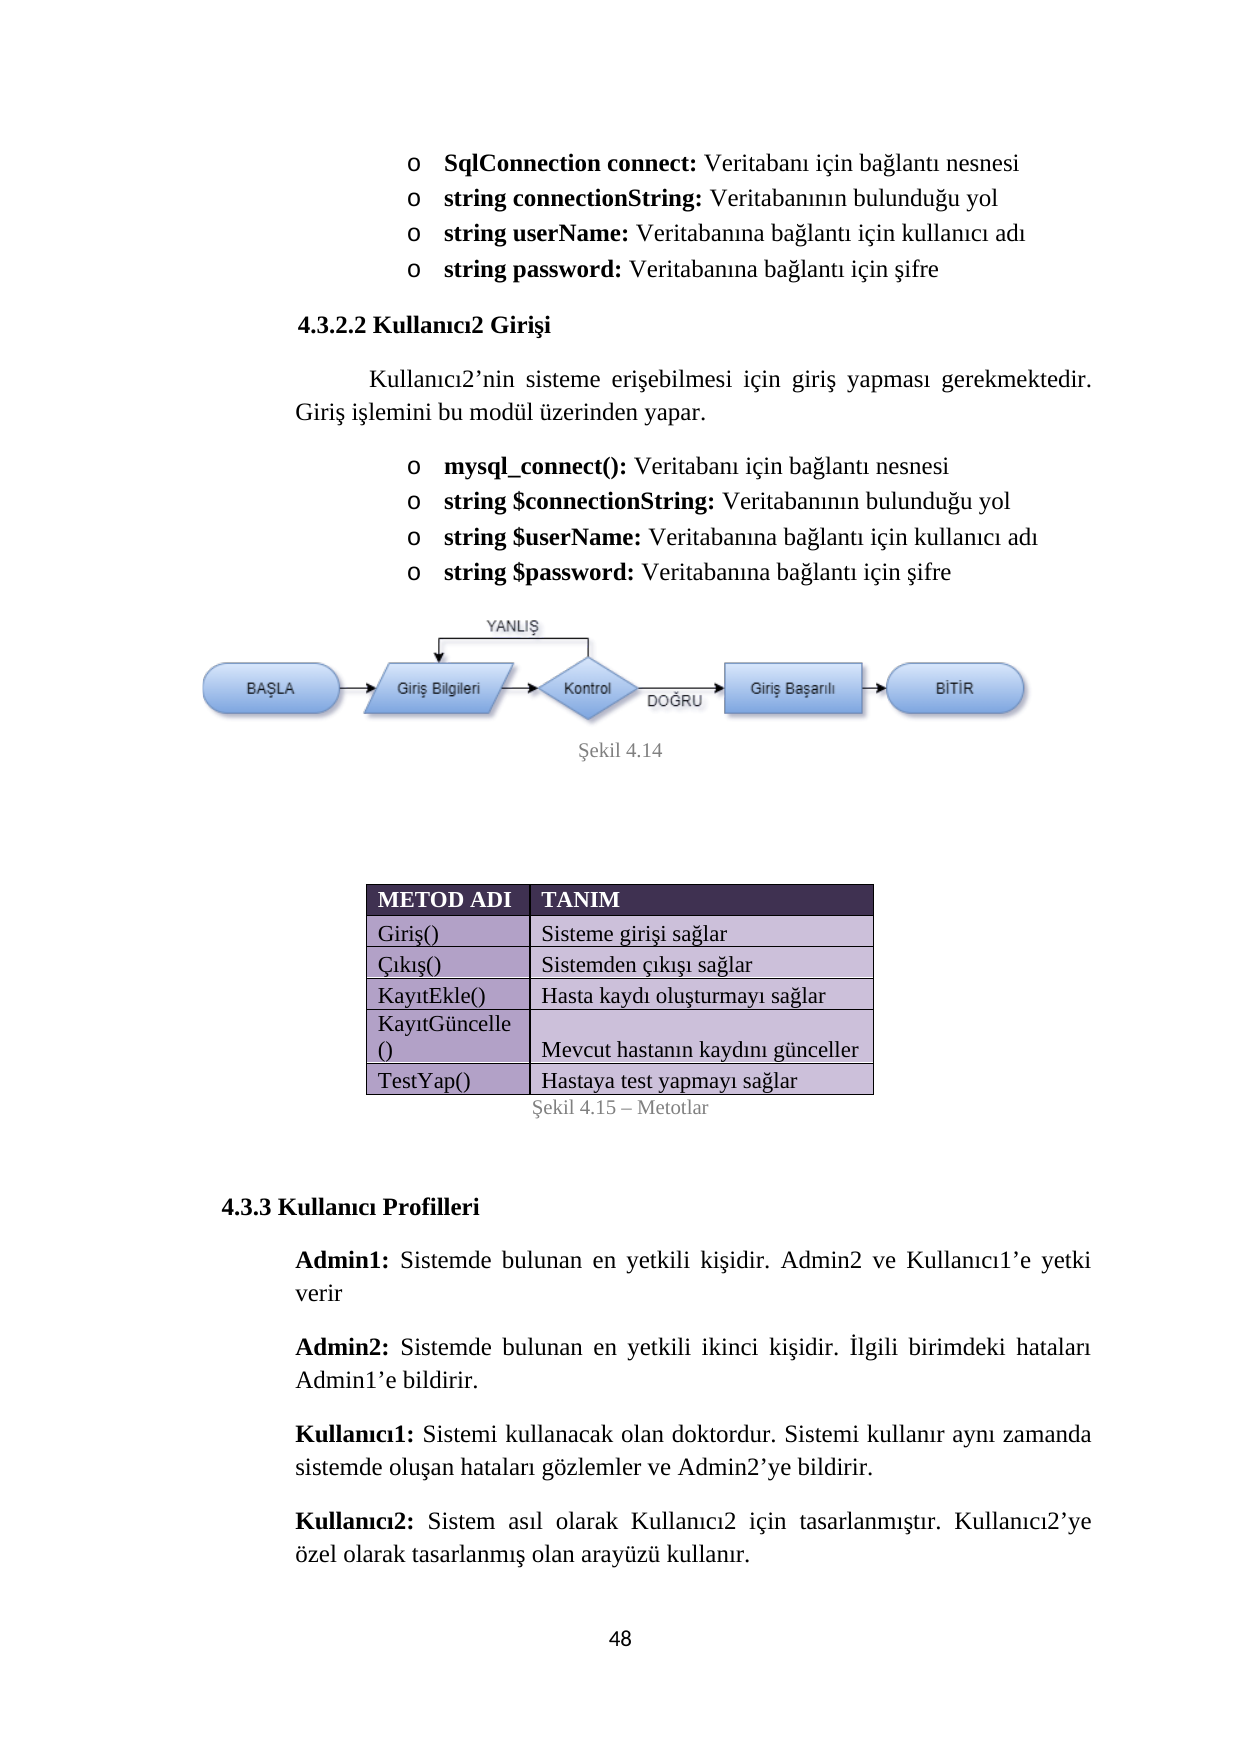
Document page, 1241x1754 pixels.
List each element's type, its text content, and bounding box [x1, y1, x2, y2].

table_cell KayıtGüncelle() [367, 1010, 529, 1062]
table_cell TestYap() [367, 1064, 529, 1094]
text Admin1: Sistemde bulunan en yetkili kişidir. Admin2 ve Kullanıcı1’e yetki verir [295, 1245, 1092, 1307]
picture [202, 613, 1038, 735]
table_header TANIM [531, 885, 873, 915]
list string $userName: Veritabanına bağlantı için kullanıcı adı [406, 522, 1092, 553]
table_cell Sisteme girişi sağlar [531, 916, 873, 946]
list string $connectionString: Veritabanının bulunduğu yol [406, 486, 1092, 517]
table_cell Mevcut hastanın kaydını günceller [531, 1010, 873, 1062]
list string connectionString: Veritabanının bulunduğu yol [406, 183, 1092, 214]
text Kullanıcı2: Sistem asıl olarak Kullanıcı2 için tasarlanmıştır. Kullanıcı2’ye özel olarak tasarlanmış olan arayüzü kullanır. [295, 1506, 1092, 1568]
text Şekil 4.15 – Metotlar [148, 1095, 1092, 1119]
list string password: Veritabanına bağlantı için şifre [406, 254, 1092, 285]
text 4.3.3 Kullanıcı Profilleri [148, 1192, 1092, 1220]
table_header METOD ADI [367, 885, 529, 915]
table_cell Sistemden çıkışı sağlar [531, 947, 873, 977]
list mysql_connect(): Veritabanı için bağlantı nesnesi [406, 451, 1092, 482]
table_cell Giriş() [367, 916, 529, 946]
list string userName: Veritabanına bağlantı için kullanıcı adı [406, 218, 1092, 249]
list SqlConnection connect: Veritabanı için bağlantı nesnesi [406, 148, 1092, 178]
table_cell Hastaya test yapmayı sağlar [531, 1064, 873, 1094]
list string $password: Veritabanına bağlantı için şifre [406, 557, 1092, 588]
table_cell KayıtEkle() [367, 979, 529, 1009]
text Admin2: Sistemde bulunan en yetkili ikinci kişidir. İlgili birimdeki hataları Admin1’e bildirir. [295, 1332, 1092, 1394]
table_cell Çıkış() [367, 947, 529, 977]
text Kullanıcı1: Sistemi kullanacak olan doktordur. Sistemi kullanır aynı zamanda sistemde oluşan hataları gözlemler ve Admin2’ye bildirir. [295, 1419, 1092, 1481]
text 4.3.2.2 Kullanıcı2 Girişi [148, 310, 1092, 339]
text Kullanıcı2’nin sisteme erişebilmesi için giriş yapması gerekmektedir. Giriş işlemini bu modül üzerinden yapar. [295, 364, 1092, 426]
table_cell Hasta kaydı oluşturmayı sağlar [531, 979, 873, 1009]
